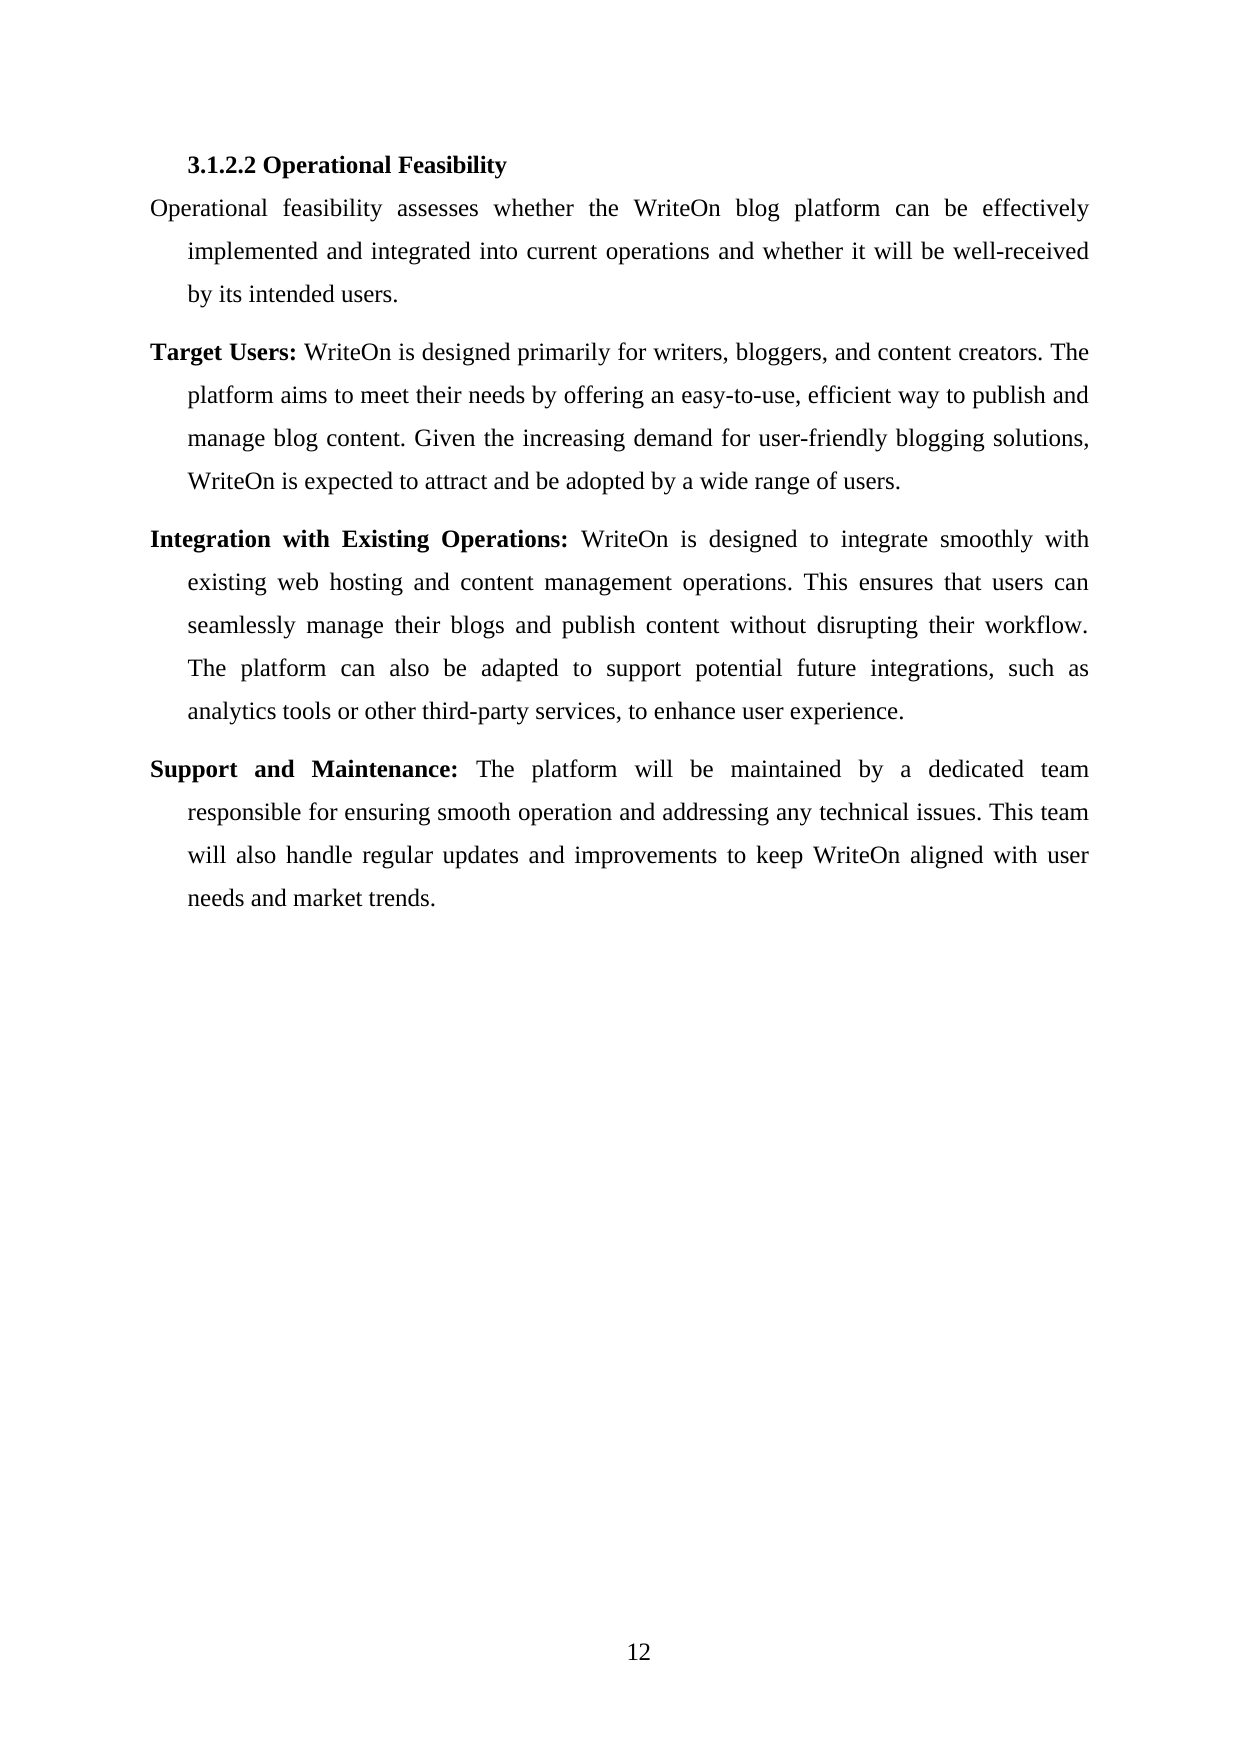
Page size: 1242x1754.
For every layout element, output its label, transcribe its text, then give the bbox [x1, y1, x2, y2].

text Operational feasibility assesses whether the WriteOn blog platform can be effectively implemented and integrated into current operations and whether it will be well-received by its intended users. [150, 193, 1090, 308]
text Support and Maintenance: The platform will be maintained by a dedicated team responsible for ensuring smooth operation and addressing any technical issues. This team will also handle regular updates and improvements to keep WriteOn aligned with user needs and market trends. [150, 754, 1090, 912]
subtitle Operational Feasibility [187, 150, 1109, 179]
text Target Users: WriteOn is designed primarily for writers, bloggers, and content creators. The platform aims to meet their needs by offering an easy-to-use, efficient way to publish and manage blog content. Given the increasing demand for user-friendly blogging solutions, WriteOn is expected to attract and be adopted by a wide range of users. [150, 337, 1090, 495]
text Integration with Existing Operations: WriteOn is designed to integrate smoothly with existing web hosting and content management operations. This ensures that users can seamlessly manage their blogs and publish content without disrupting their workflow. The platform can also be adapted to support potential future integrations, such as analytics tools or other third-party services, to enhance user experience. [150, 524, 1090, 725]
